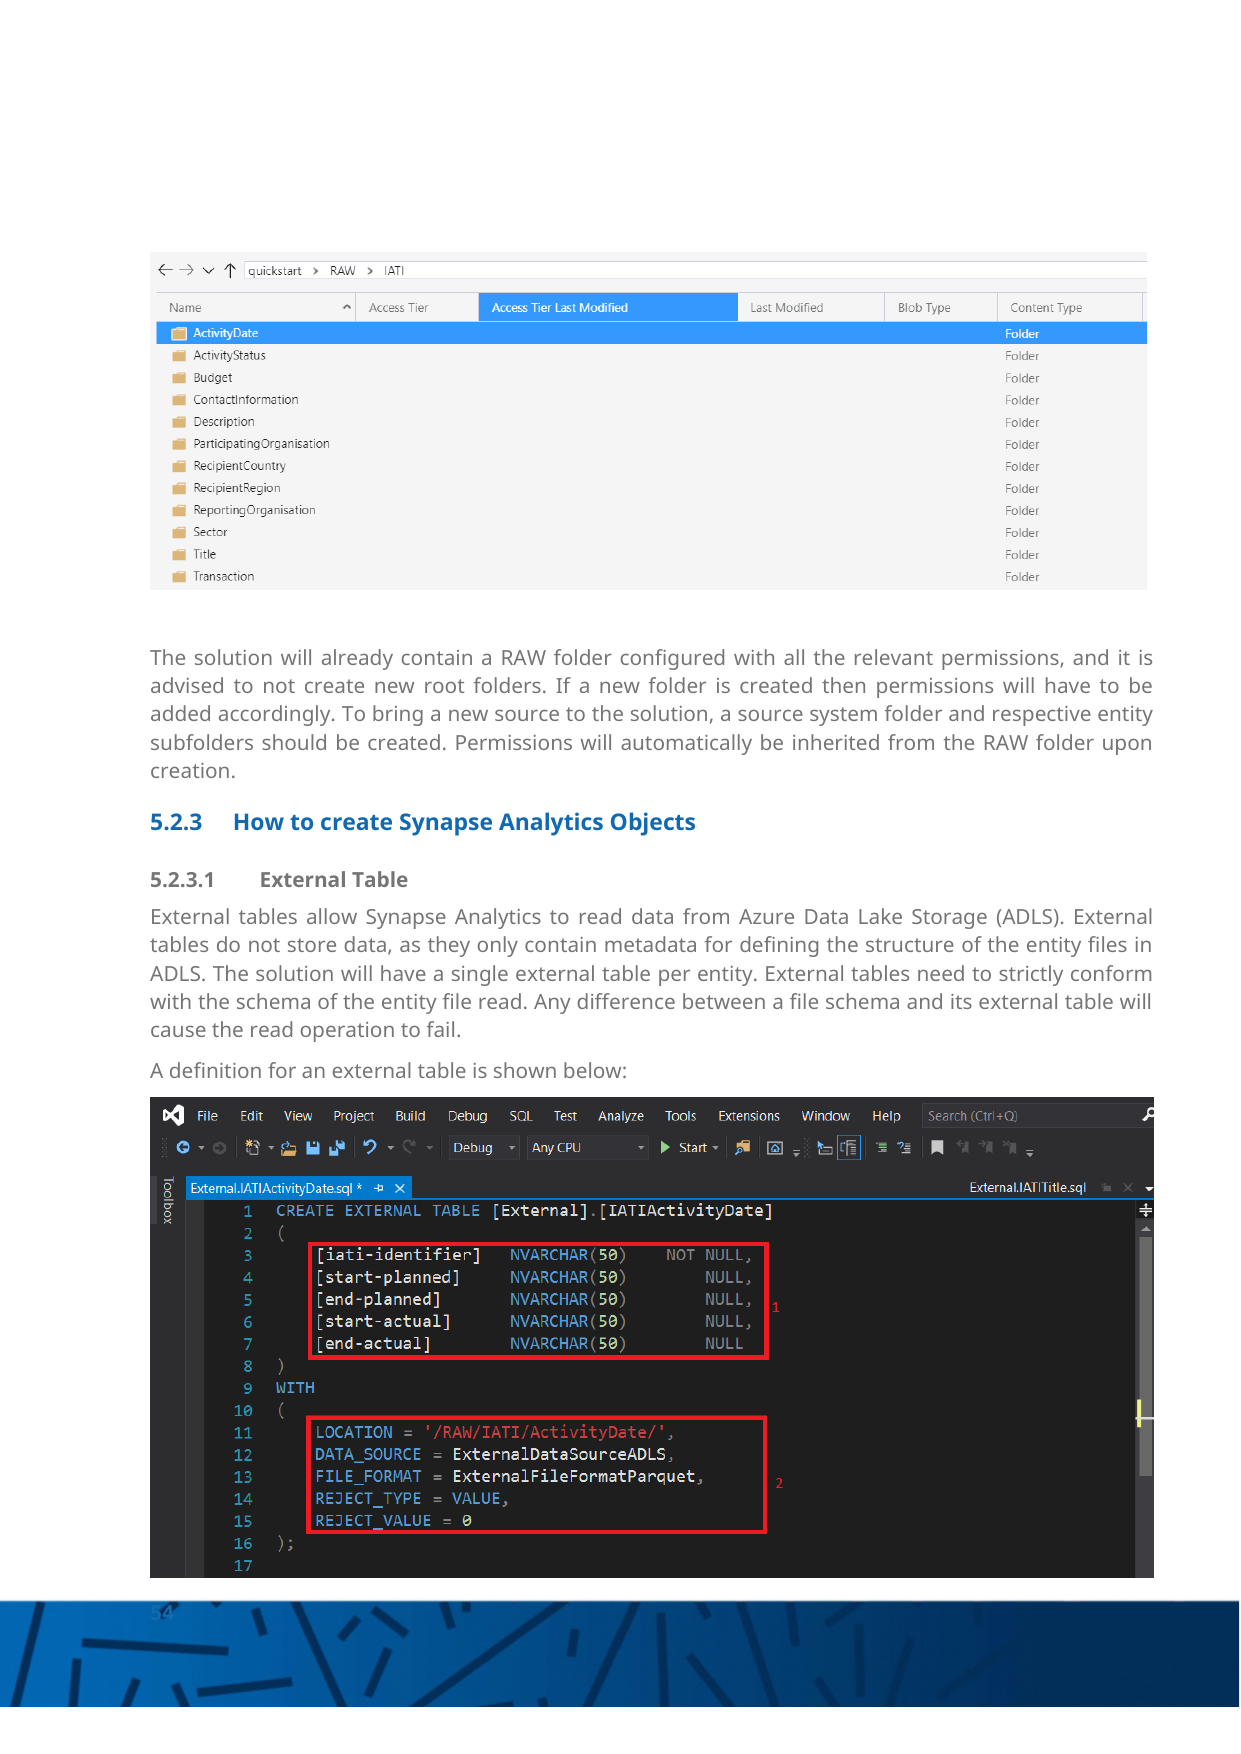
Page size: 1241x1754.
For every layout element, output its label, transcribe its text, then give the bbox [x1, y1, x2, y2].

subtitle External Table [150, 865, 1155, 893]
text The solution will already contain a RAW folder configured with all the relevant permissions, and it is advised to not create new root folders. If a new folder is created then permissions will have to be added accordingly. To bring a new source to the solution, a source system folder and respective entity subfolders should be created. Permissions will automatically be inherited from the RAW folder upon creation. [150, 643, 1155, 785]
text External tables allow Synapse Analytics to read data from Azure Data Lake Storage (ADLS). External tables do not store data, as they only contain metadata for defining the structure of the entity files in ADLS. The solution will have a single external table per entity. External tables need to strictly conform with the schema of the entity file read. Any difference between a file schema and its external table will cause the read operation to fail. [150, 902, 1155, 1044]
text A definition for an external table is shown below: [150, 1056, 1155, 1085]
picture [0, 1598, 1240, 1707]
picture [150, 1097, 1154, 1578]
subtitle How to create Synapse Analytics Objects [150, 806, 1155, 837]
picture [150, 252, 1148, 590]
